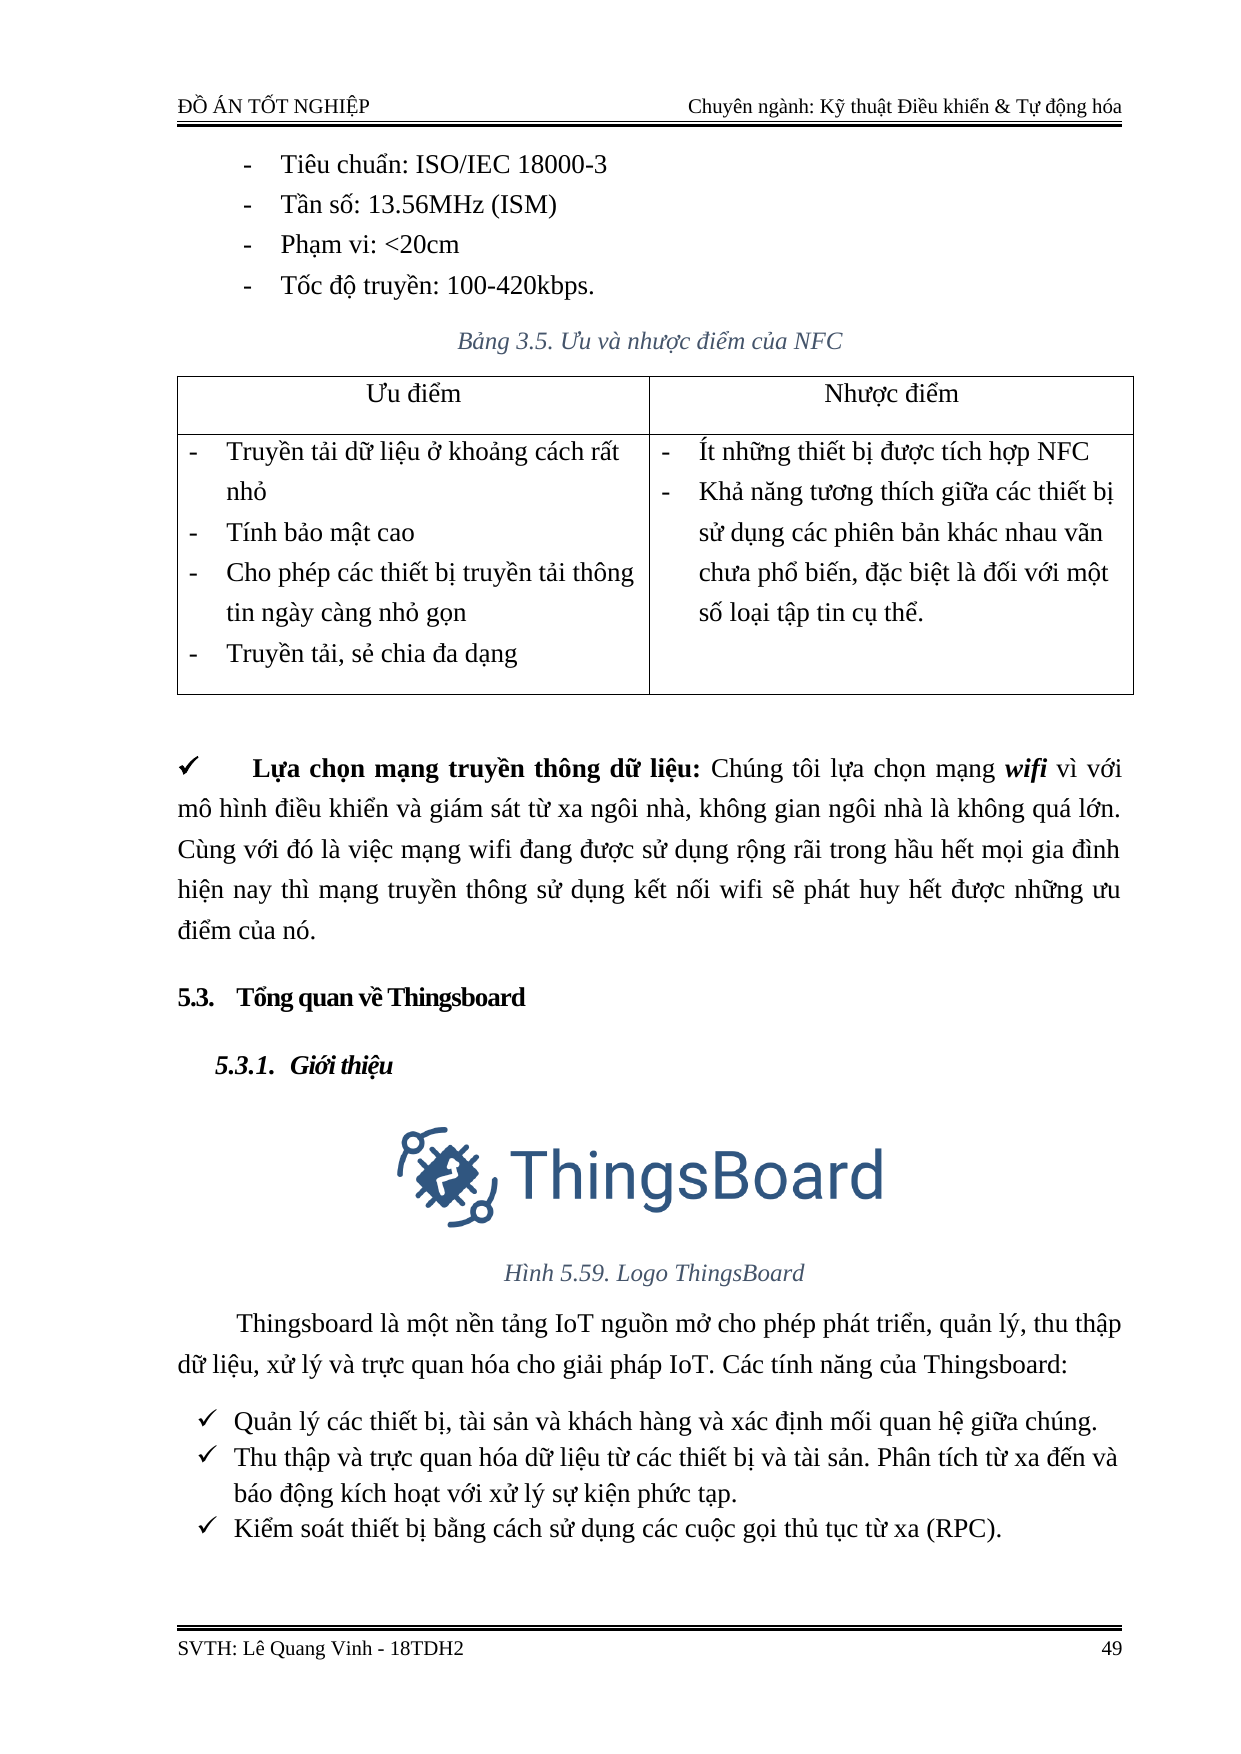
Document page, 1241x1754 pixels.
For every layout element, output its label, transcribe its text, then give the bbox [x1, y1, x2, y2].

list Phạm vi: <20cm [243, 228, 1122, 260]
subtitle Giới thiệu [215, 1049, 1122, 1080]
table_cell Truyền tải dữ liệu ở khoảng cách rất nhỏ Tính bảo mật cao Cho phép các thiết bị truyền tải thông tin ngày càng nhỏ gọn Truyền tải, sẻ chia đa dạng [178, 435, 649, 694]
picture [289, 1116, 989, 1232]
list Tần số: 13.56MHz (ISM) [243, 188, 1122, 219]
text Thingsboard là một nền tảng IoT nguồn mở cho phép phát triển, quản lý, thu thập dữ liệu, xử lý và trực quan hóa cho giải pháp IoT. Các tính năng của Thingsboard: [177, 1307, 1122, 1379]
list Tiêu chuẩn: ISO/IEC 18000-3 [243, 148, 1122, 179]
table_cell Ít những thiết bị được tích hợp NFC Khả năng tương thích giữa các thiết bị sử dụng các phiên bản khác nhau vãn chưa phổ biến, đặc biệt là đối với một số loại tập tin cụ thể. [650, 435, 1133, 694]
table_header Ưu điểm [178, 377, 649, 434]
list Kiểm soát thiết bị bằng cách sử dụng các cuộc gọi thủ tục từ xa (RPC). [196, 1512, 1122, 1544]
list Quản lý các thiết bị, tài sản và khách hàng và xác định mối quan hệ giữa chúng. [196, 1405, 1122, 1436]
list Tốc độ truyền: 100-420kbps. [243, 269, 1122, 300]
list Thu thập và trực quan hóa dữ liệu từ các thiết bị và tài sản. Phân tích từ xa đến và báo động kích hoạt với xử lý sự kiện phức tạp. [196, 1441, 1122, 1508]
list Lựa chọn mạng truyền thông dữ liệu: Chúng tôi lựa chọn mạng wifi vì với mô hình điều khiển và giám sát từ xa ngôi nhà, không gian ngôi nhà là không quá lớn. Cùng với đó là việc mạng wifi đang được sử dụng rộng rãi trong hầu hết mọi gia đình hiện nay thì mạng truyền thông sử dụng kết nối wifi sẽ phát huy hết được những ưu điểm của nó. [177, 752, 1122, 945]
table_header Nhược điểm [650, 377, 1133, 434]
subtitle Tổng quan về Thingsboard [177, 981, 1122, 1012]
